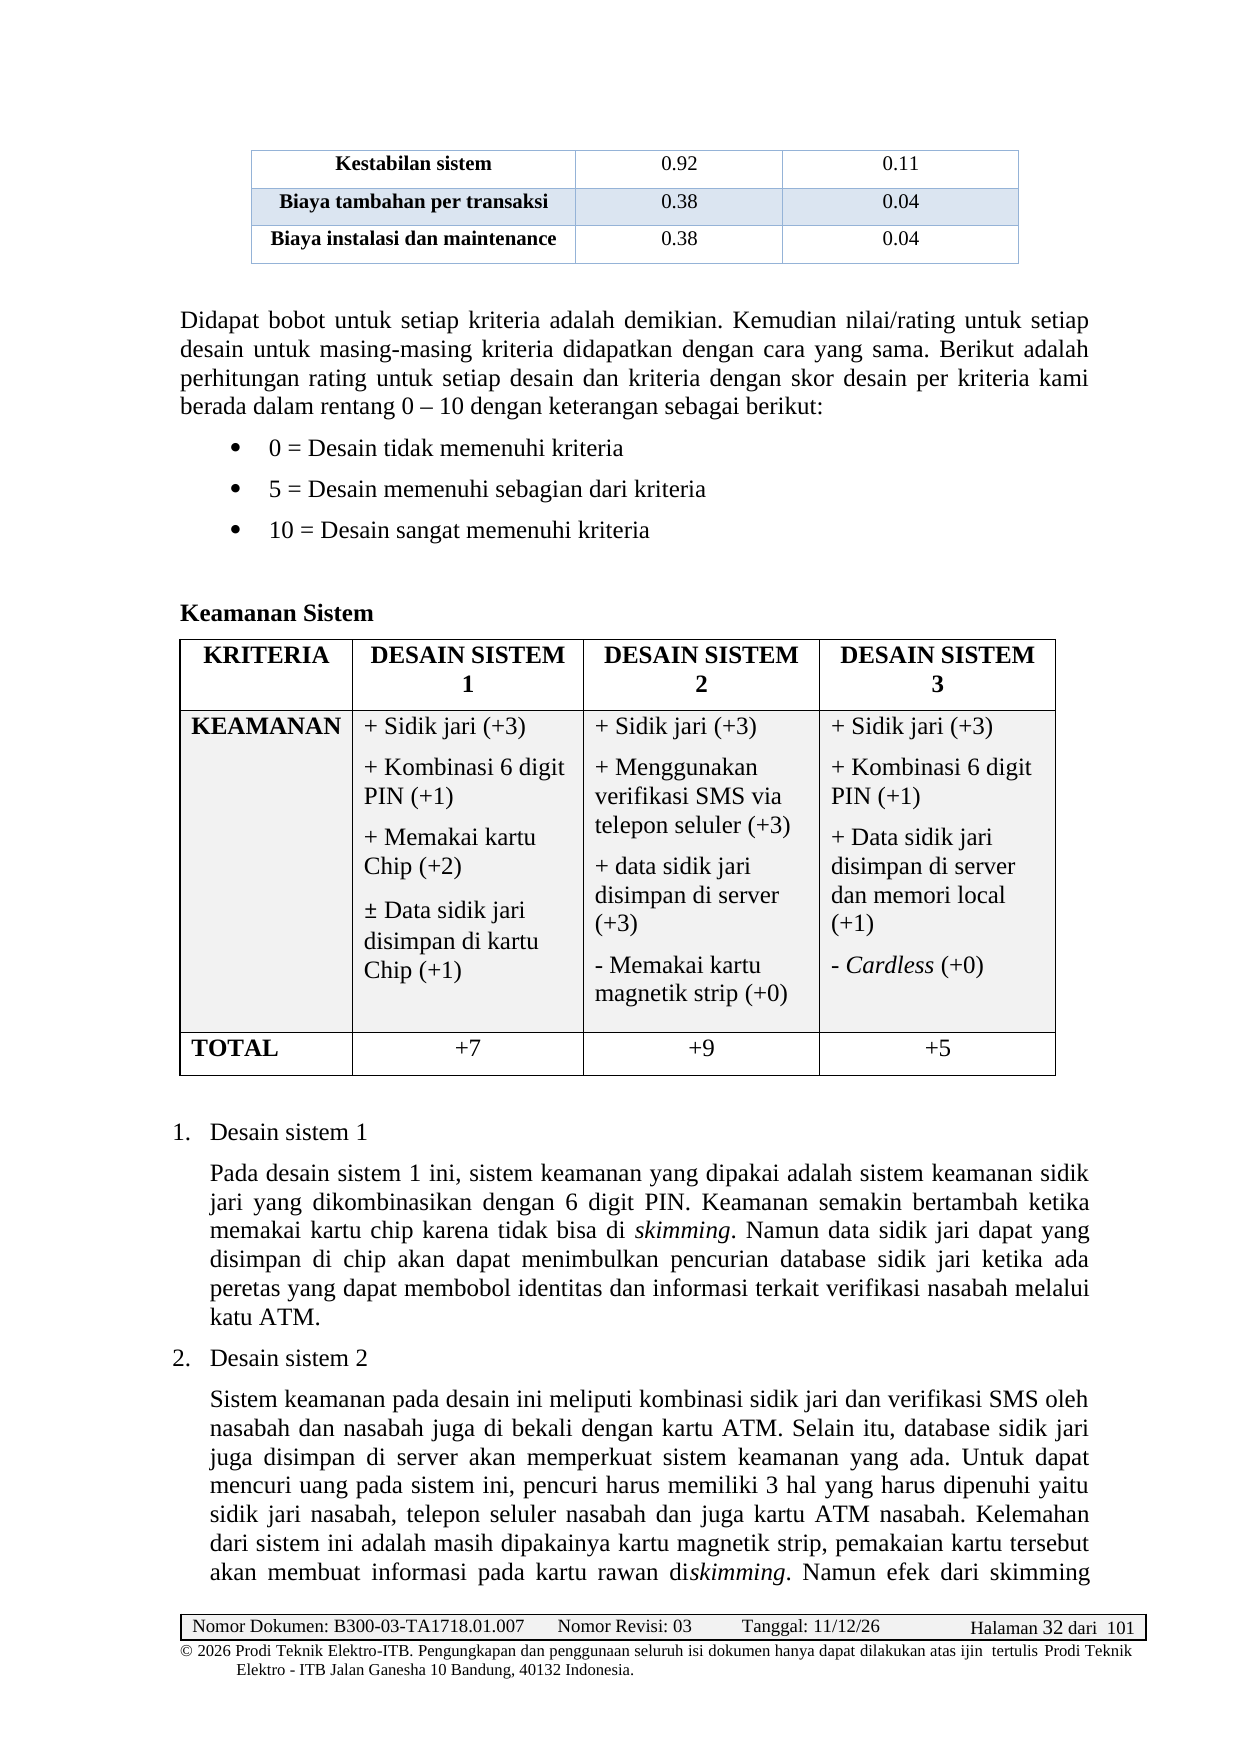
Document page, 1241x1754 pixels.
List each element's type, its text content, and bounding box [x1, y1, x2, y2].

table_cell 0.04 [783, 189, 1018, 225]
table_cell +7 [353, 1033, 583, 1074]
table_cell 0.92 [576, 151, 782, 188]
table_cell + Sidik jari (+3) + Menggunakan verifikasi SMS via telepon seluler (+3) + data sidik jari disimpan di server (+3) - Memakai kartu magnetik strip (+0) [584, 711, 819, 1032]
table_header Desain sistem 1 [353, 640, 583, 710]
list Desain sistem 2 [172, 1343, 1090, 1372]
table_cell Biaya tambahan per transaksi [252, 189, 575, 225]
list Desain sistem 1 [172, 1117, 1090, 1146]
table_cell Keamanan [181, 711, 352, 1032]
table_header Desain sistem 2 [584, 640, 819, 710]
table_cell + Sidik jari (+3) + Kombinasi 6 digit PIN (+1) + Memakai kartu Chip (+2) ± Data sidik jari disimpan di kartu Chip (+1) [353, 711, 583, 1032]
table_cell +9 [584, 1033, 819, 1074]
list 10 = Desain sangat memenuhi kriteria [231, 515, 1090, 544]
text Didapat bobot untuk setiap kriteria adalah demikian. Kemudian nilai/rating untuk setiap desain untuk masing-masing kriteria didapatkan dengan cara yang sama. Berikut adalah perhitungan rating untuk setiap desain dan kriteria dengan skor desain per kriteria kami berada dalam rentang 0 – 10 dengan keterangan sebagai berikut: [180, 305, 1090, 420]
list 0 = Desain tidak memenuhi kriteria [231, 433, 1090, 461]
table_cell Total [181, 1033, 352, 1074]
table_cell Kestabilan sistem [252, 151, 575, 188]
table_cell 0.38 [576, 189, 782, 225]
table_cell +5 [820, 1033, 1055, 1074]
table_cell 0.04 [783, 226, 1018, 263]
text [209, 1384, 1090, 1586]
list 5 = Desain memenuhi sebagian dari kriteria [231, 474, 1090, 503]
table_header Kriteria [181, 640, 352, 710]
table_cell Biaya instalasi dan maintenance [252, 226, 575, 263]
table_cell + Sidik jari (+3) + Kombinasi 6 digit PIN (+1) + Data sidik jari disimpan di server dan memori local (+1) - Cardless (+0) [820, 711, 1055, 1032]
text Keamanan Sistem [180, 598, 1090, 626]
text Pada desain sistem 1 ini, sistem keamanan yang dipakai adalah sistem keamanan sidik jari yang dikombinasikan dengan 6 digit PIN. Keamanan semakin bertambah ketika memakai kartu chip karena tidak bisa di skimming. Namun data sidik jari dapat yang disimpan di chip akan dapat menimbulkan pencurian database sidik jari ketika ada peretas yang dapat membobol identitas dan informasi terkait verifikasi nasabah melalui katu ATM. [209, 1158, 1090, 1331]
table_cell 0.38 [576, 226, 782, 263]
table_header desain sistem 3 [820, 640, 1055, 710]
table_cell 0.11 [783, 151, 1018, 188]
